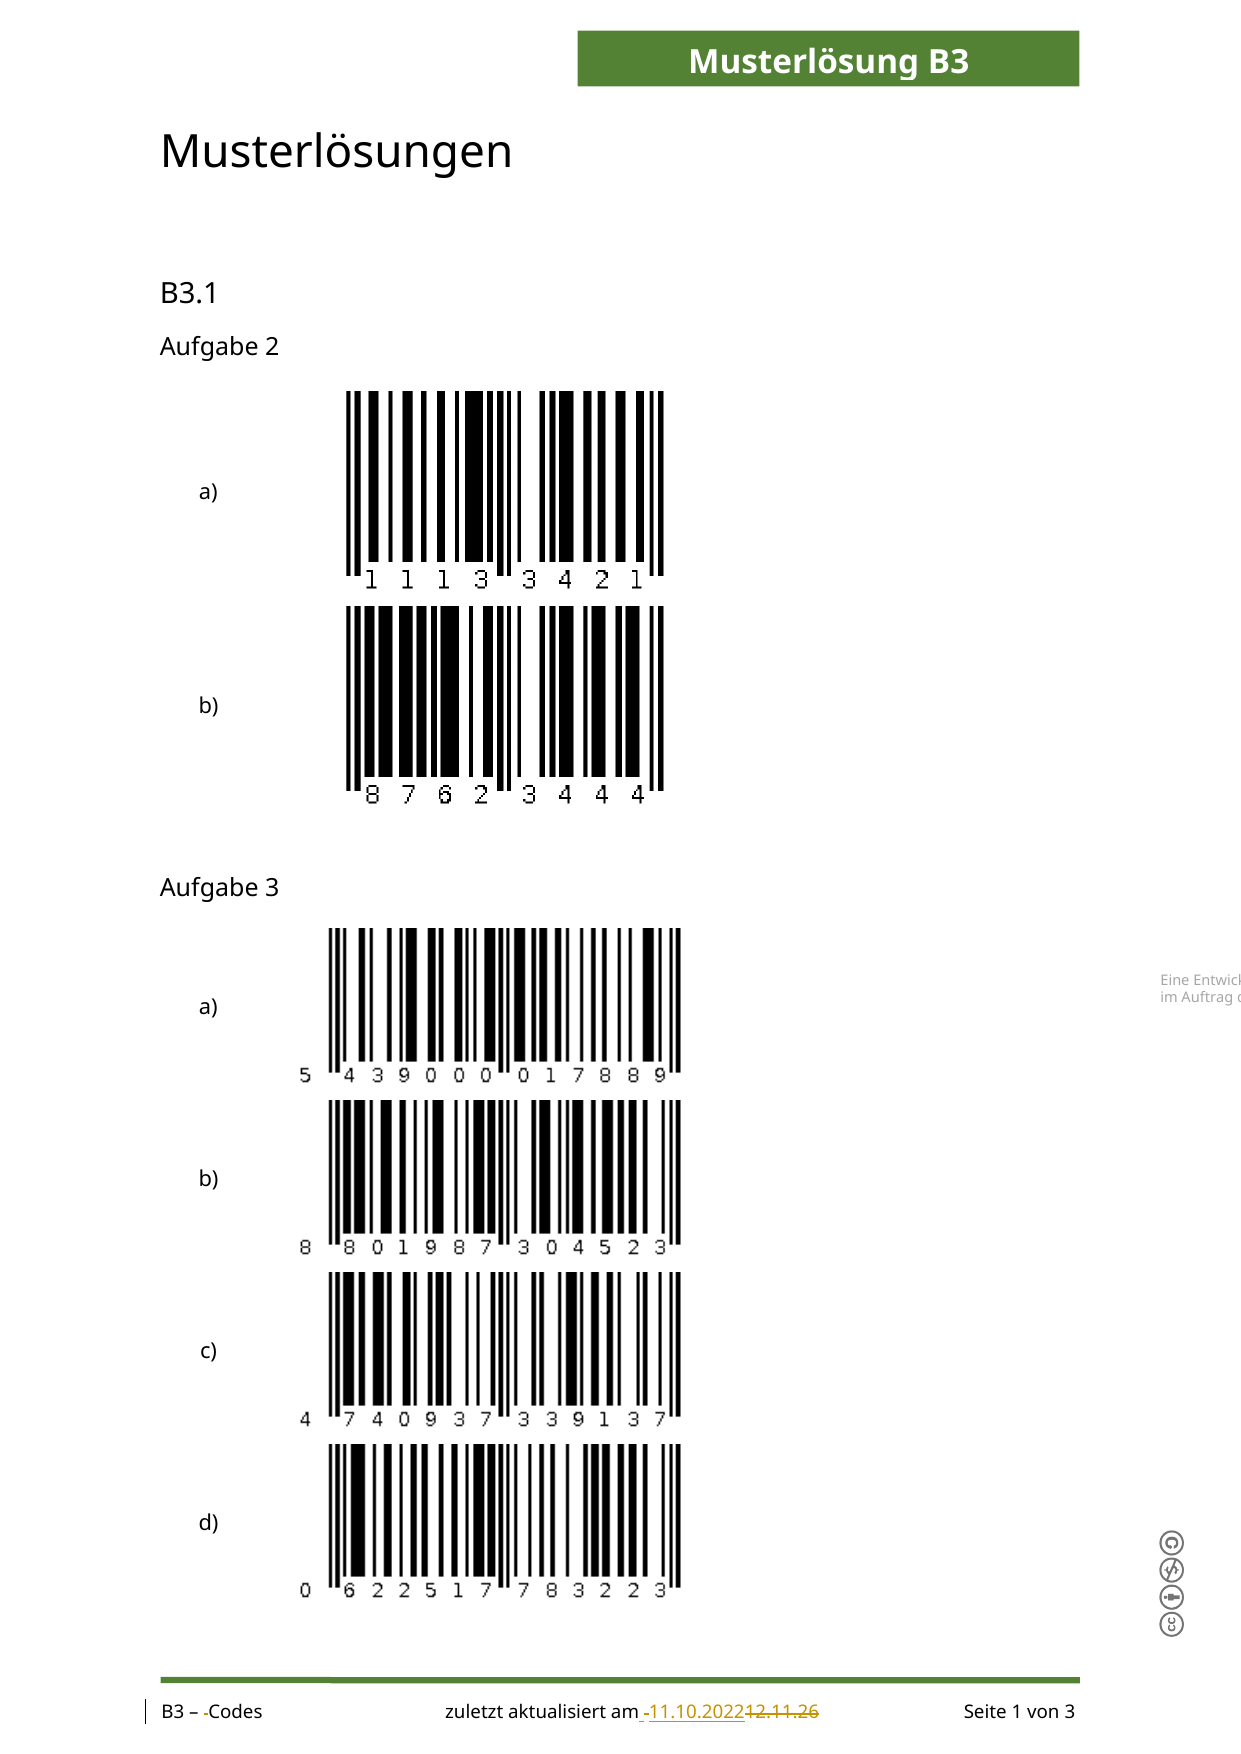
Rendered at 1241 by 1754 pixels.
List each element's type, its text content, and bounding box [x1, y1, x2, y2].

picture [268, 606, 742, 805]
text Musterlösungen [159, 118, 1081, 181]
picture [268, 1444, 742, 1599]
table_cell [263, 1438, 1087, 1610]
subtitle Aufgabe 3 [159, 869, 1081, 903]
picture [268, 391, 742, 590]
picture [268, 1100, 742, 1256]
table_cell b) [154, 601, 263, 815]
table_header [263, 386, 1087, 601]
picture [268, 1272, 742, 1428]
table_cell c) [154, 1266, 263, 1438]
table_header a) [154, 923, 263, 1094]
table_header [263, 923, 1087, 1094]
table_cell d) [154, 1438, 263, 1610]
table_cell [263, 1095, 1087, 1266]
table_header a) [154, 386, 263, 601]
picture [268, 928, 742, 1084]
text Aufgabe 2 [159, 328, 1081, 362]
table_cell [263, 601, 1087, 815]
table_cell b) [154, 1095, 263, 1266]
subtitle B3.1 [159, 272, 1081, 312]
table_cell [263, 1266, 1087, 1438]
